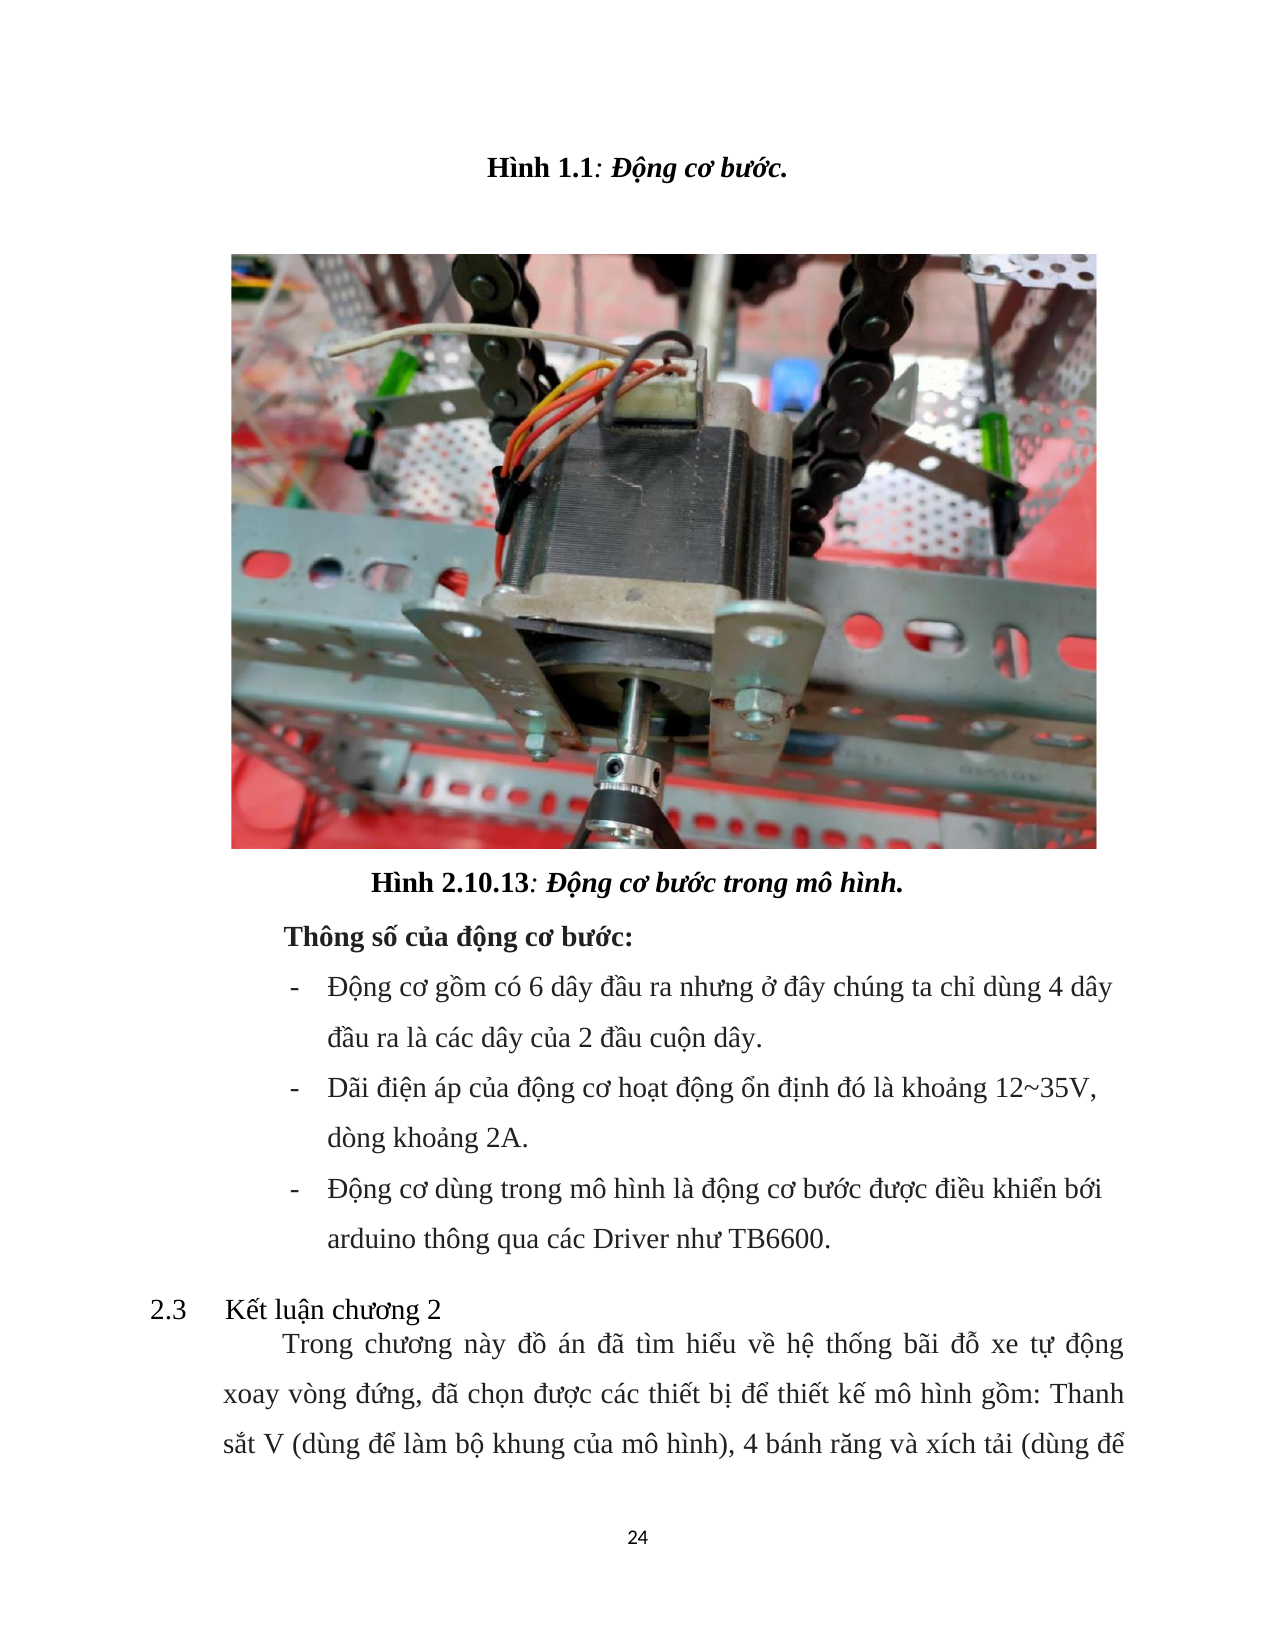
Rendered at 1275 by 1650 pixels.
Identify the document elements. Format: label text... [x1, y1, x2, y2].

text Hình 1.1: Động cơ bước. [150, 150, 1125, 183]
text Thông số của động cơ bước: [283, 919, 1125, 953]
list Động cơ gồm có 6 dây đầu ra nhưng ở đây chúng ta chỉ dùng 4 dây đầu ra là các dây của 2 đầu cuộn dây. [289, 969, 1125, 1053]
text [223, 1326, 1125, 1460]
subtitle 2.3 Kết luận chương 2 [150, 1292, 1125, 1326]
picture [231, 254, 1097, 849]
list Dãi điện áp của động cơ hoạt động ổn định đó là khoảng 12~35V, dòng khoảng 2A. [289, 1070, 1125, 1154]
list Động cơ dùng trong mô hình là động cơ bước được điều khiển bới arduino thông qua các Driver như TB6600. [289, 1171, 1125, 1255]
